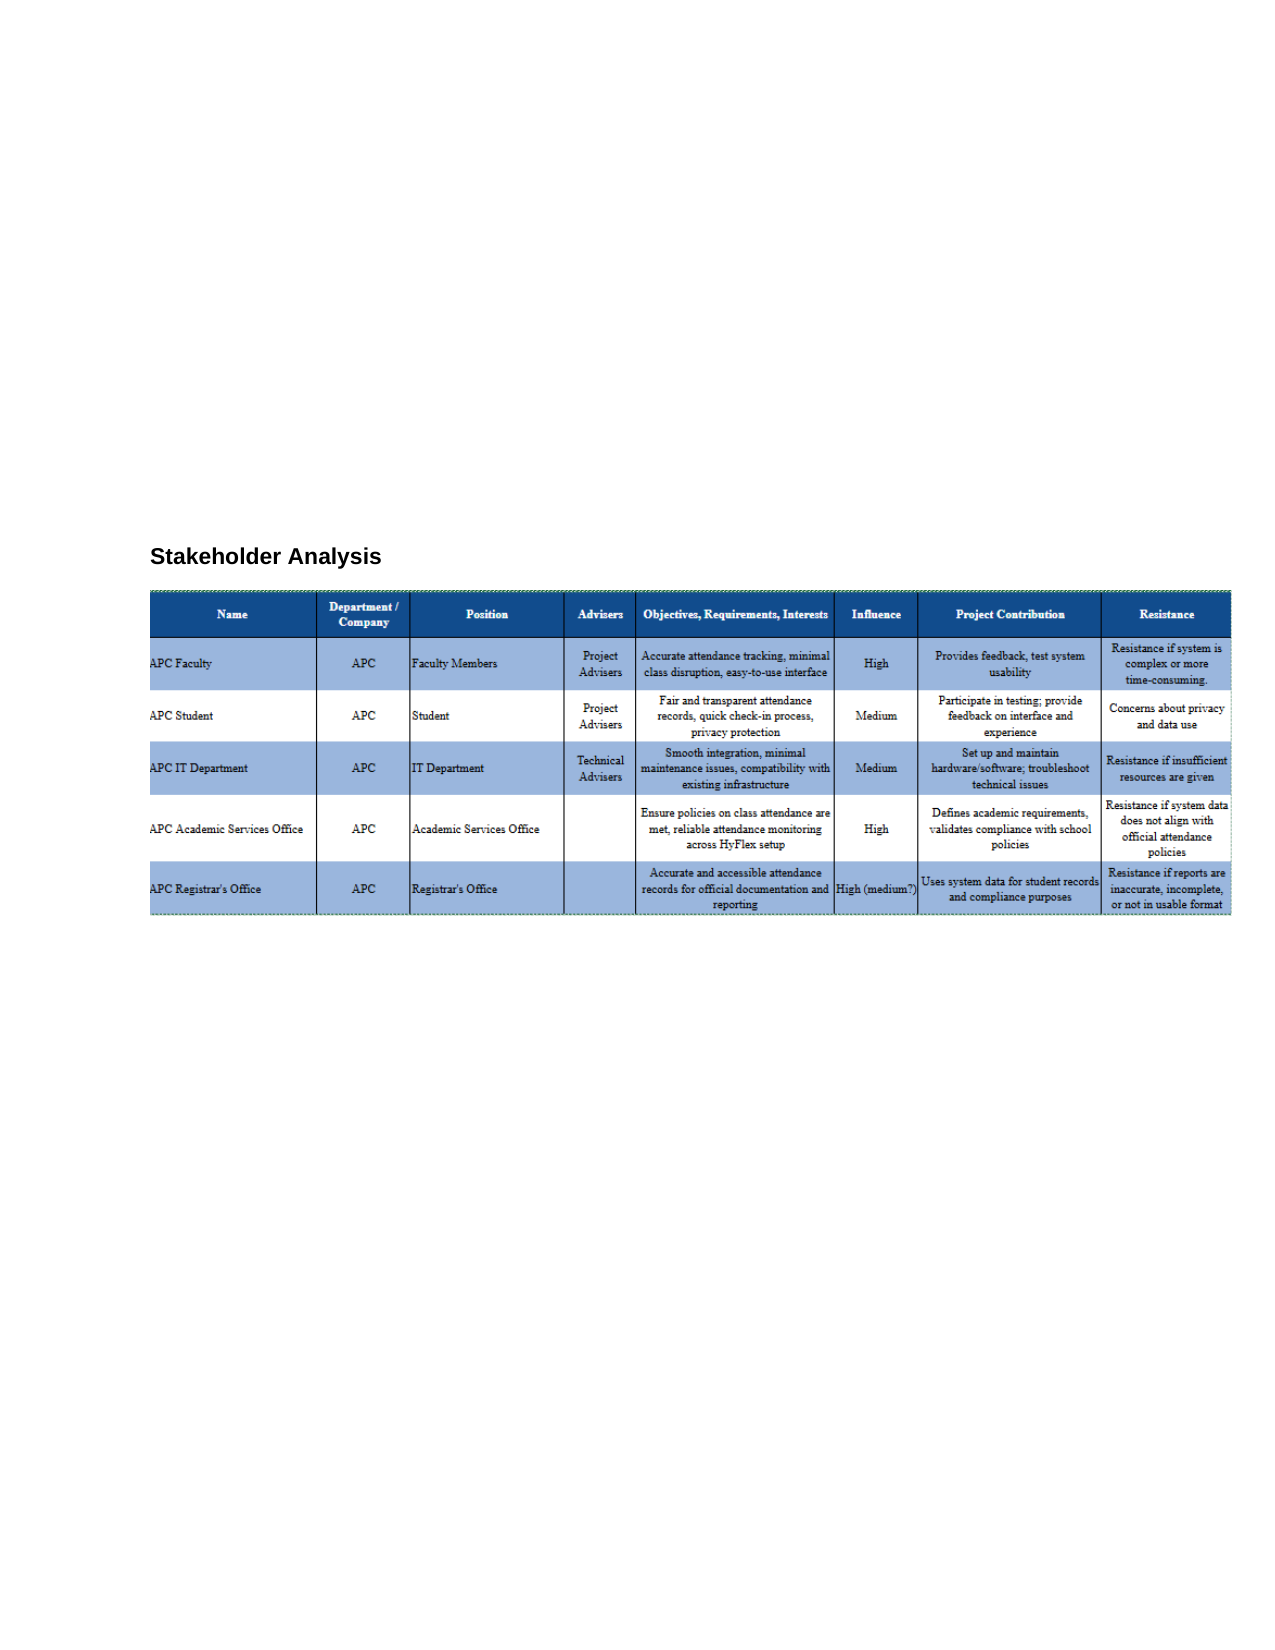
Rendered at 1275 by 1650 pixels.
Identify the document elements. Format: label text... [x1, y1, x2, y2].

picture [150, 590, 1232, 917]
subtitle Stakeholder Analysis [150, 543, 1125, 569]
